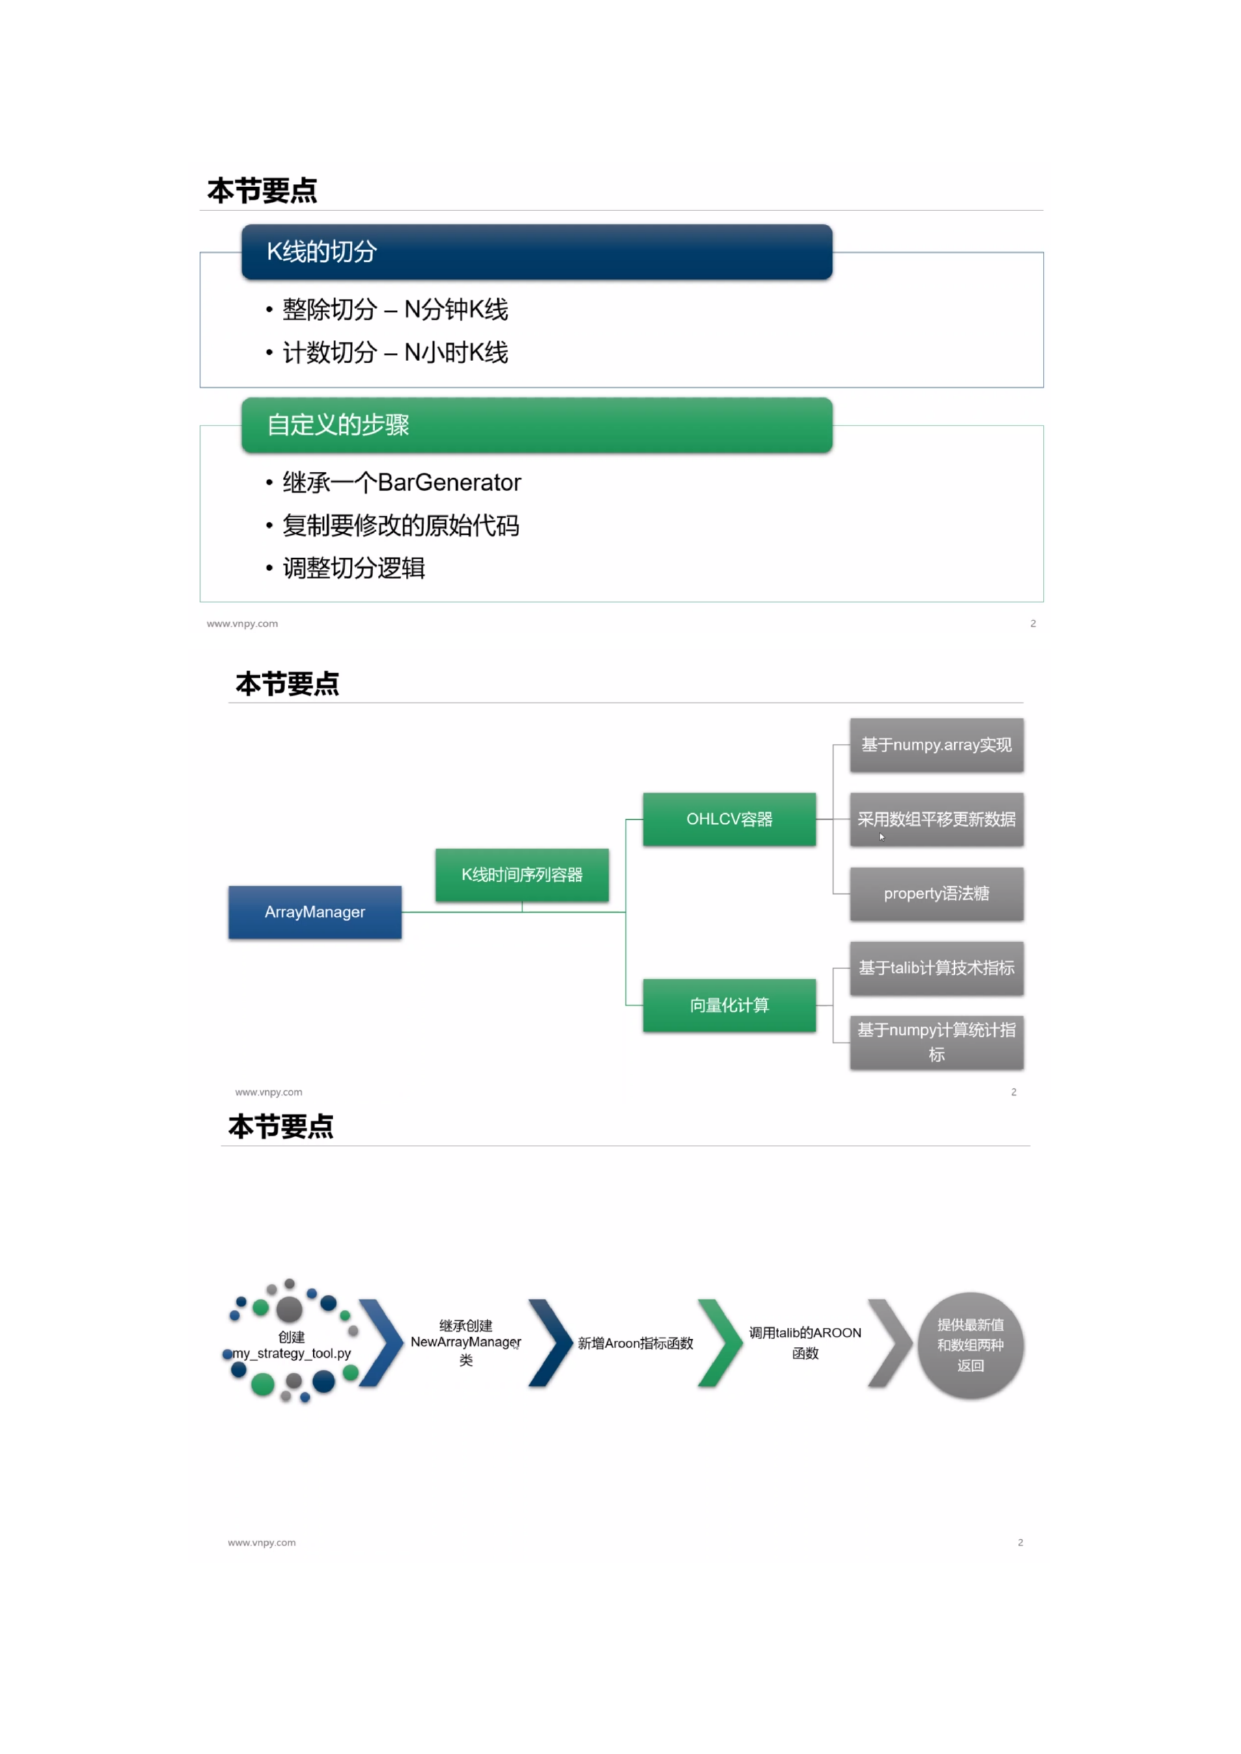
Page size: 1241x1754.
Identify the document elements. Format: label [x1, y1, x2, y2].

picture [187, 162, 1052, 633]
picture [187, 649, 1052, 1563]
